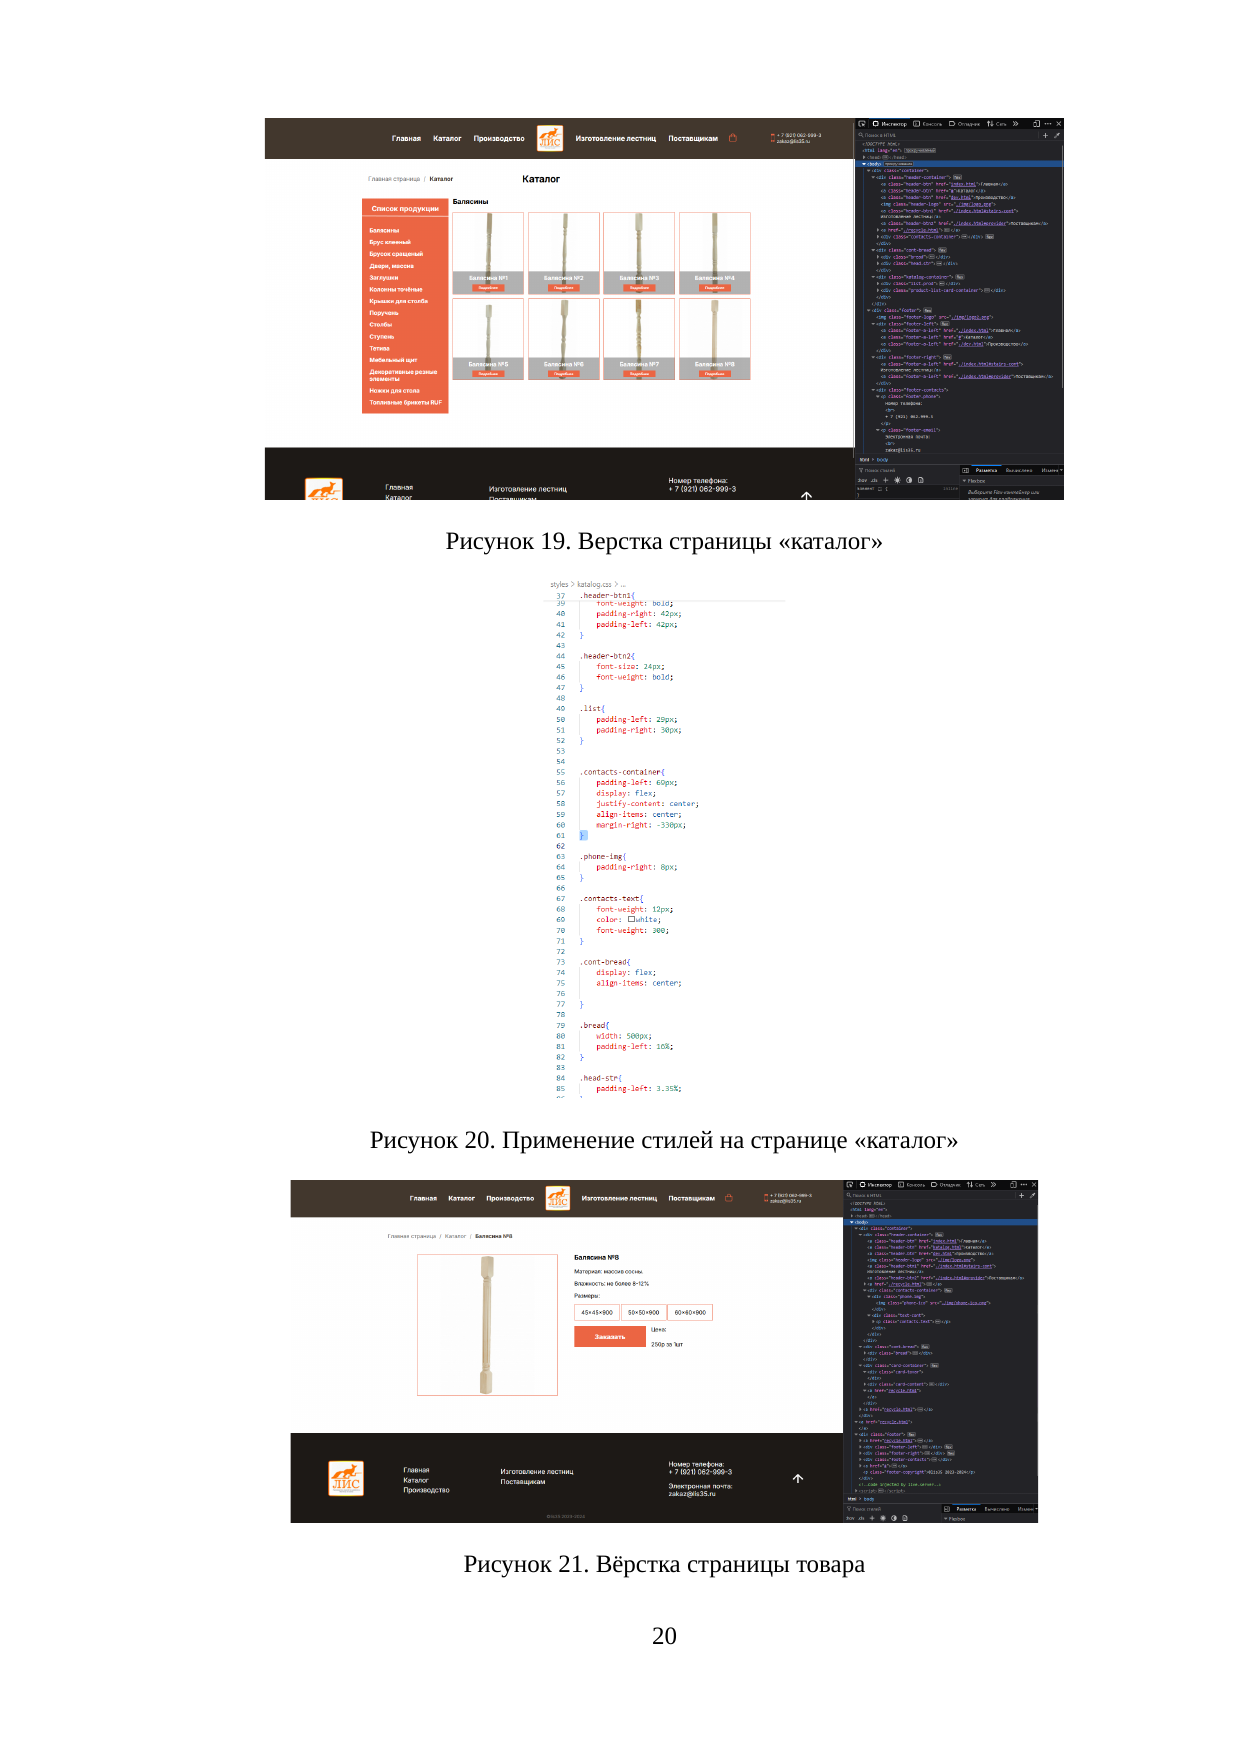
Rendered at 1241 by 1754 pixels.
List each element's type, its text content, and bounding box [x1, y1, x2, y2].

text Рисунок 20. Применение стилей на странице «каталог» [177, 1125, 1152, 1153]
text Рисунок 19. Верстка страницы «каталог» [177, 526, 1152, 555]
text Рисунок 21. Вёрстка страницы товара [177, 1549, 1152, 1578]
picture [264, 118, 1064, 500]
picture [290, 1180, 1039, 1523]
picture [543, 581, 786, 1098]
